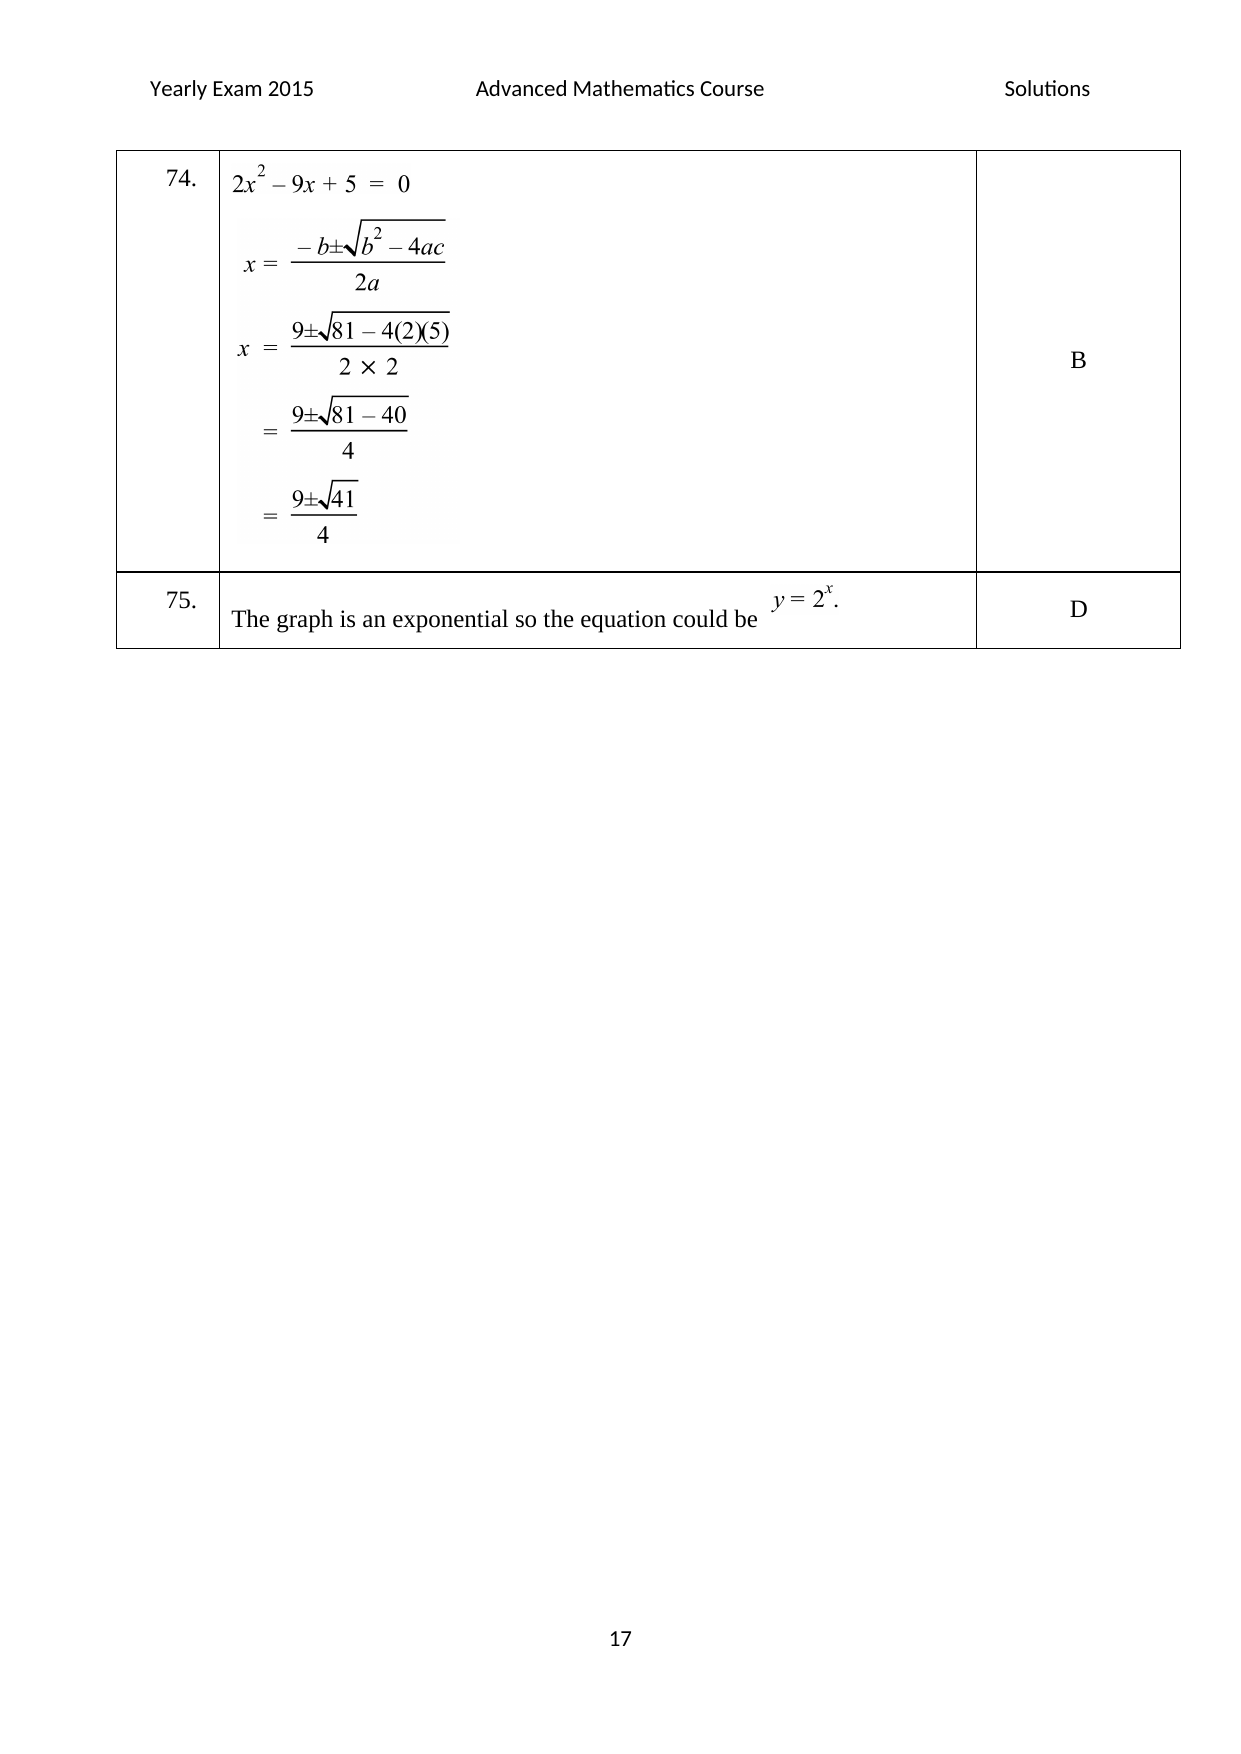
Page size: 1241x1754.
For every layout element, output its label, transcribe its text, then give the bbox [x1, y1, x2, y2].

table_cell B [977, 151, 1180, 571]
table_cell [117, 151, 219, 571]
table_cell D [977, 573, 1180, 648]
picture [770, 584, 840, 615]
table_cell [220, 151, 976, 571]
picture [236, 218, 461, 544]
picture [231, 163, 411, 194]
table_cell The graph is an exponential so the equation could be [220, 573, 976, 648]
table_cell [117, 573, 219, 648]
